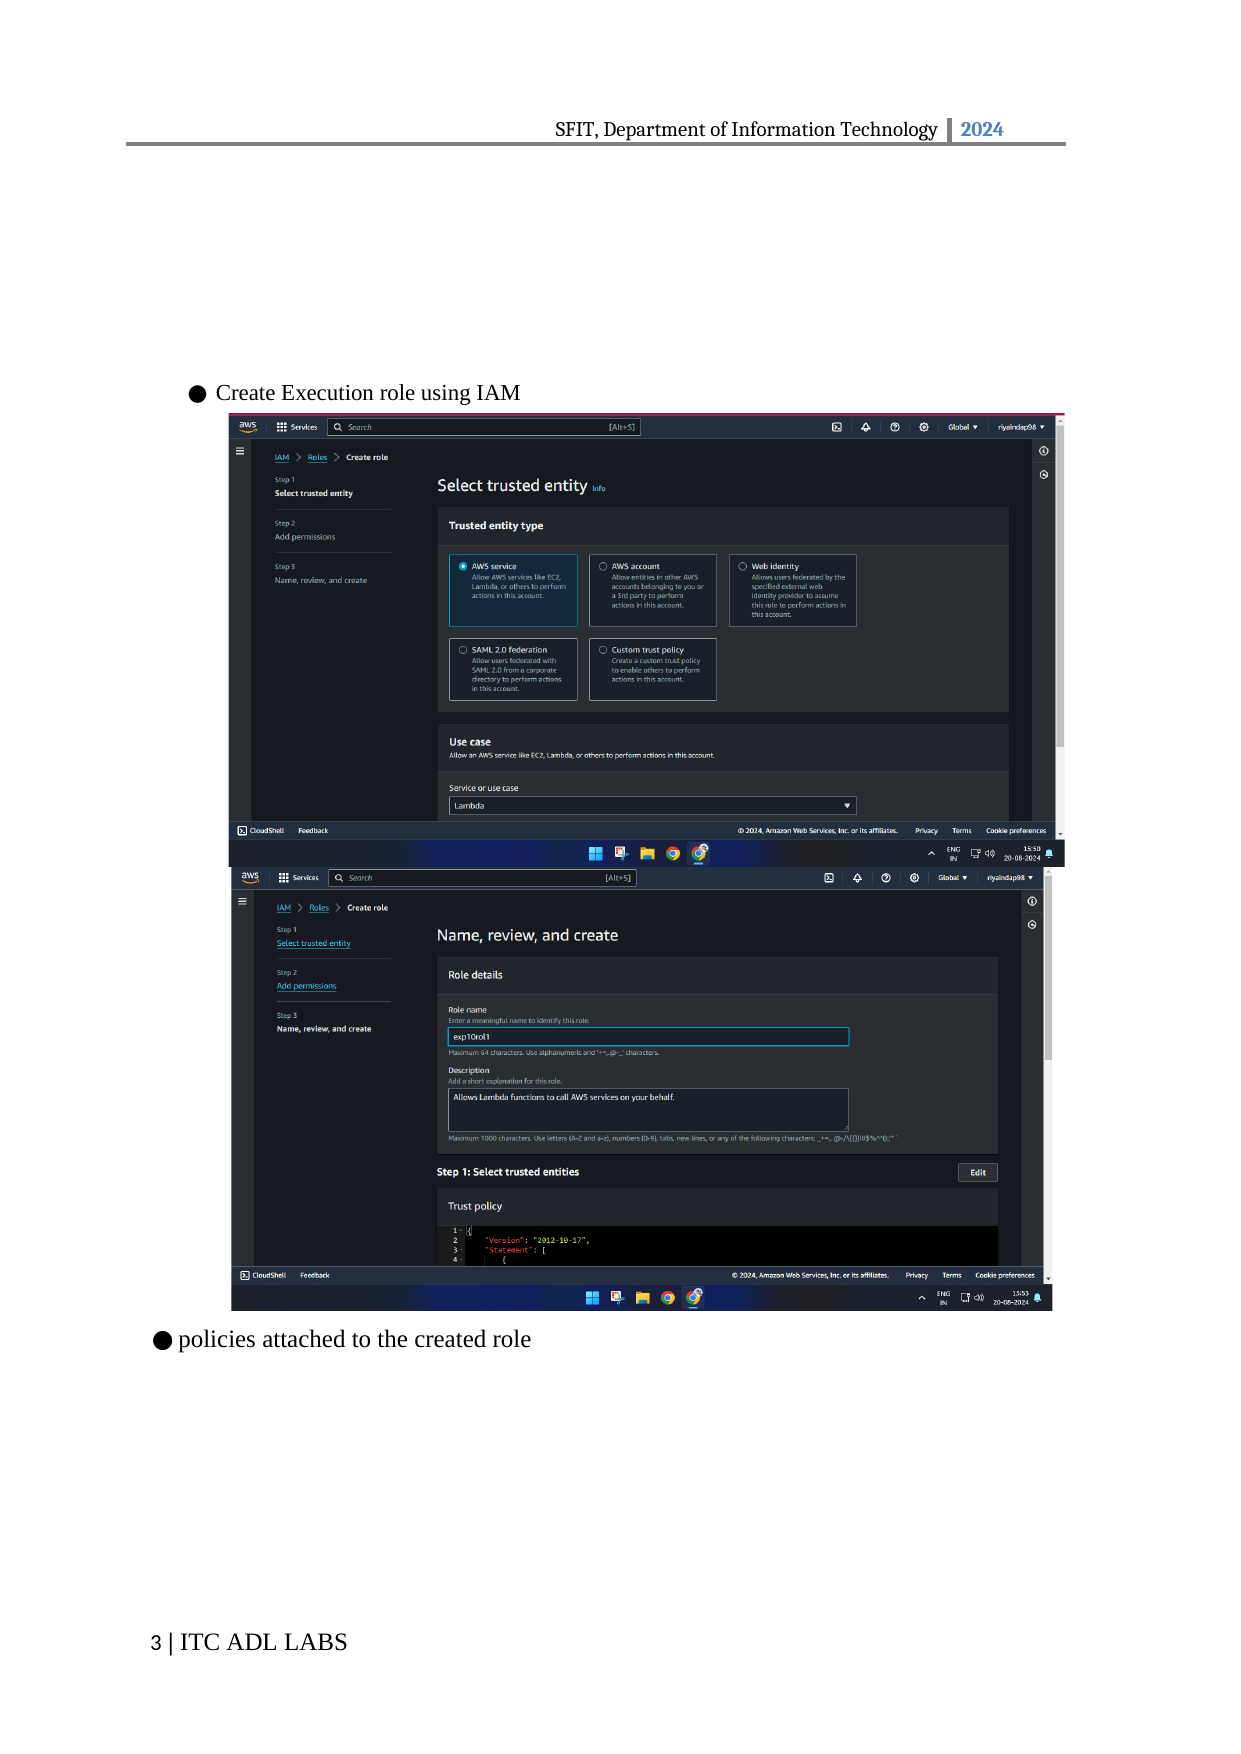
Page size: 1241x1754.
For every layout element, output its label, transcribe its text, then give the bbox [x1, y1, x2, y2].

list Create Execution role using IAM [187, 366, 1134, 413]
picture [228, 413, 1065, 1311]
list policies attached to the created role [152, 1310, 1134, 1361]
